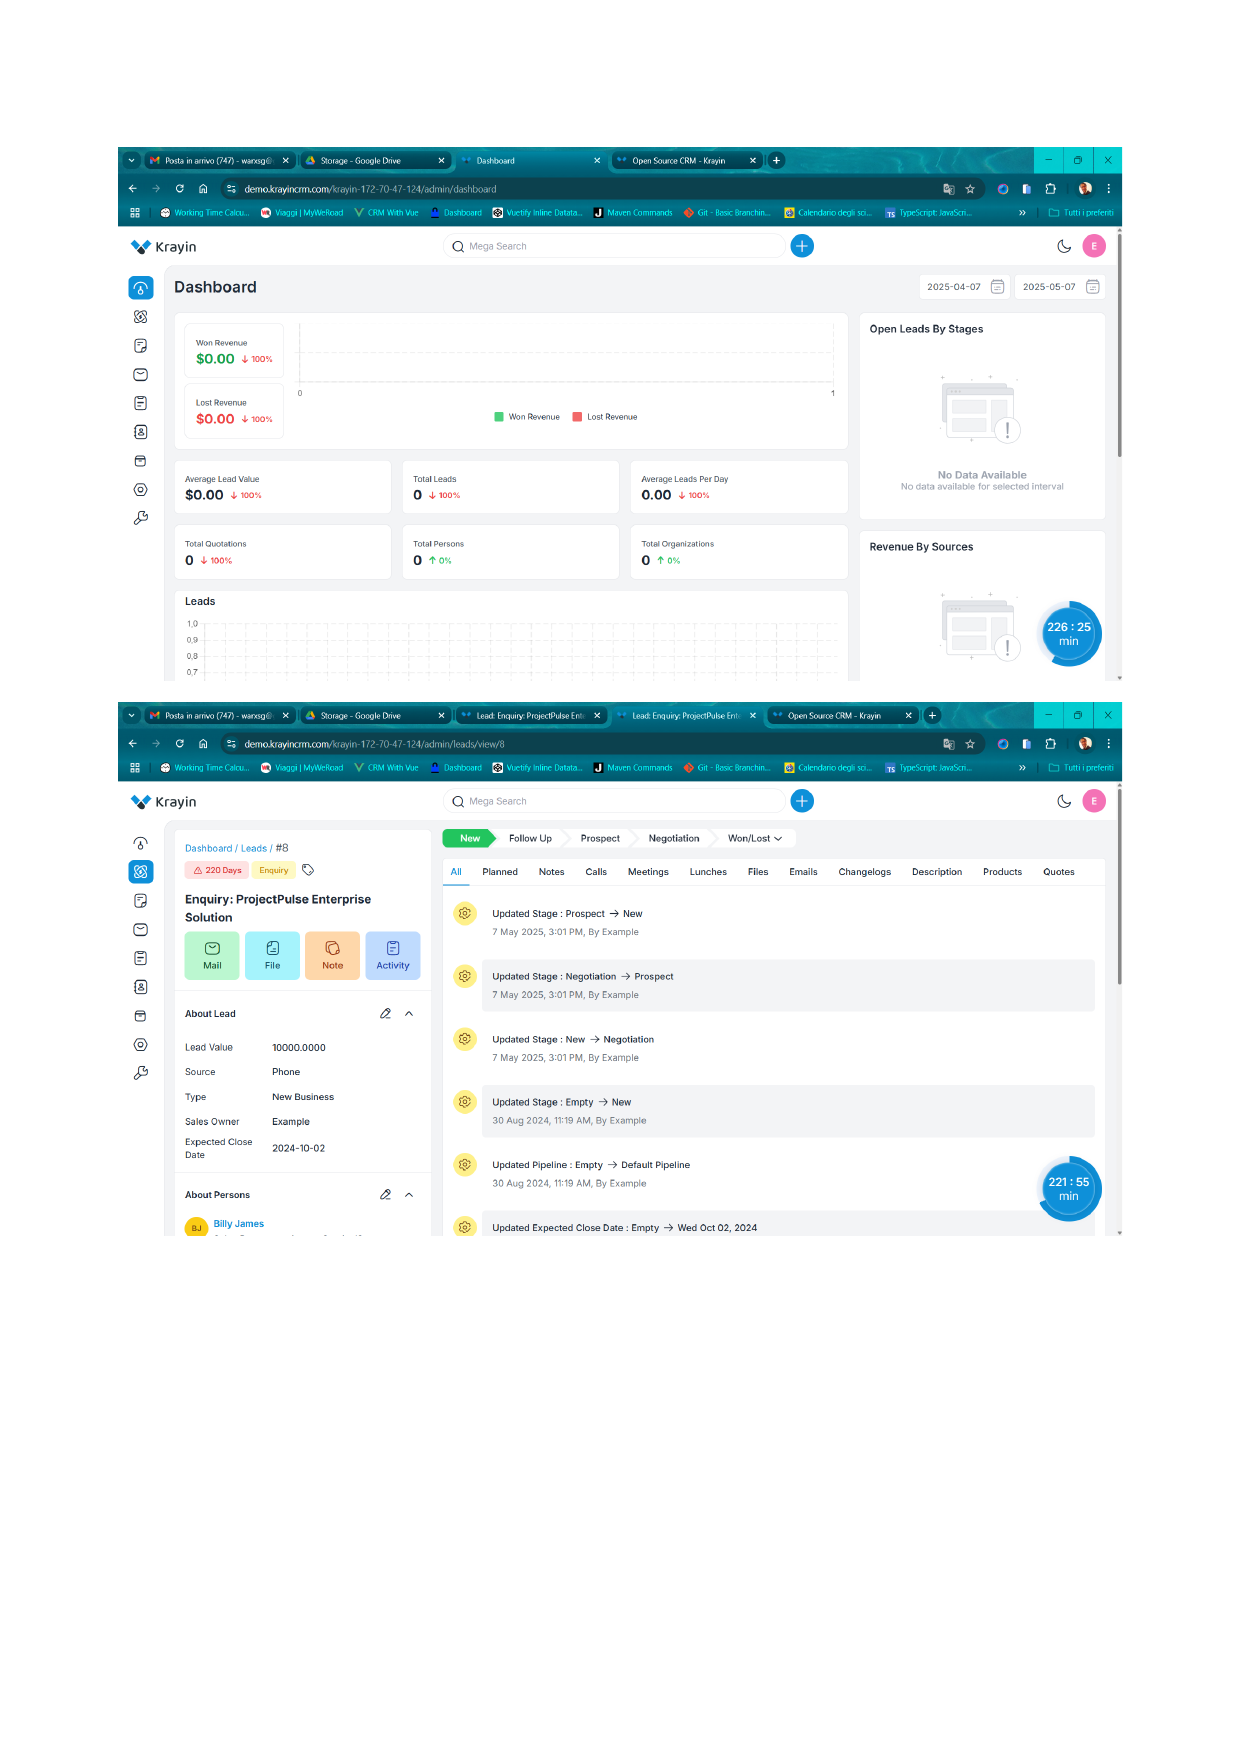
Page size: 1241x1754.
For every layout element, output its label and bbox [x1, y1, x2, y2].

picture [948, 213, 959, 220]
picture [118, 702, 1123, 728]
picture [948, 768, 959, 775]
picture [118, 179, 1123, 221]
picture [118, 782, 1123, 1236]
picture [431, 766, 438, 776]
picture [408, 216, 417, 221]
picture [312, 215, 321, 220]
picture [118, 147, 1123, 173]
picture [431, 211, 438, 221]
picture [312, 770, 321, 775]
picture [818, 769, 825, 776]
picture [818, 214, 825, 221]
picture [118, 734, 1123, 776]
picture [118, 227, 1123, 681]
picture [408, 771, 417, 776]
